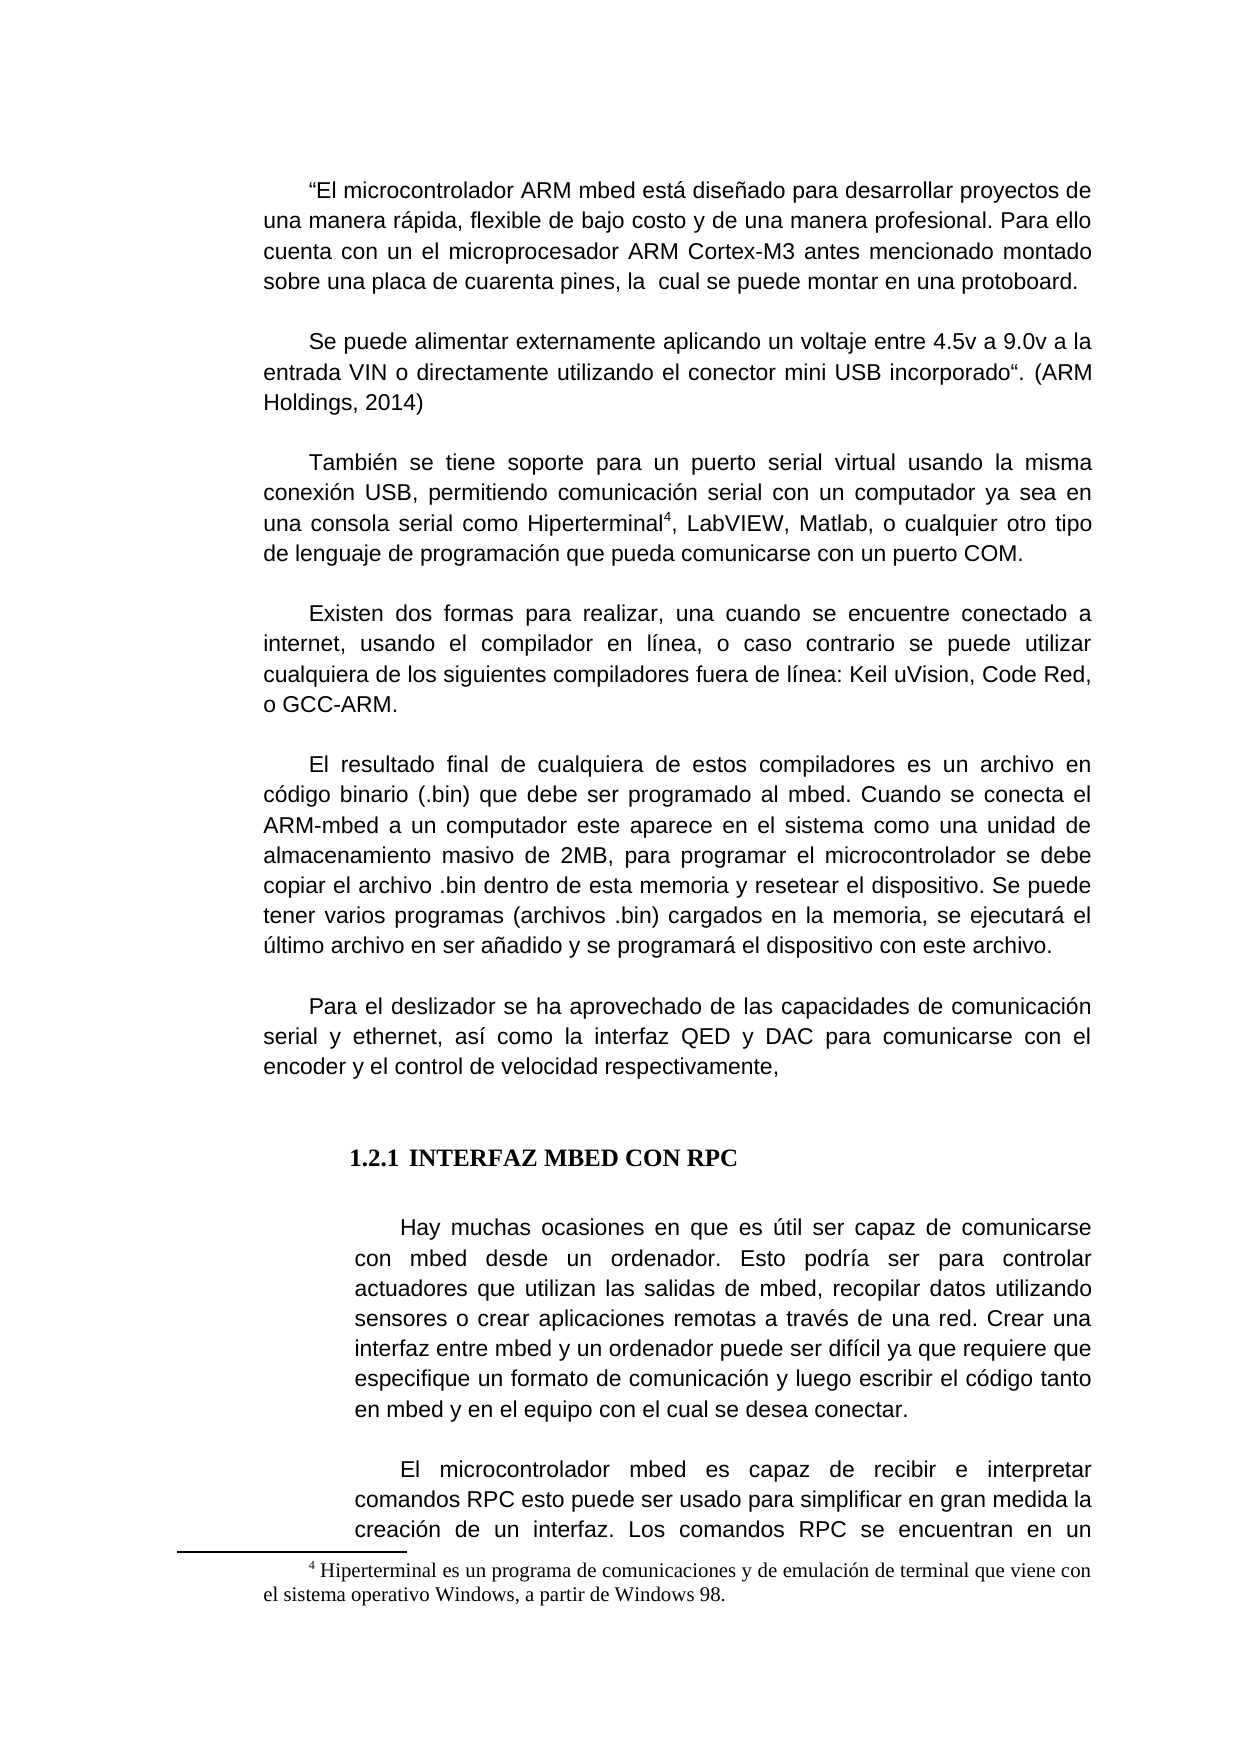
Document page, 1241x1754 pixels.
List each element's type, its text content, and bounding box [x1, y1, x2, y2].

text 1.2.1 INTERFAZ MBED CON RPC [263, 1143, 1092, 1172]
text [354, 1456, 1092, 1543]
text También se tiene soporte para un puerto serial virtual usando la misma conexión USB, permitiendo comunicación serial con un computador ya sea en una consola serial como Hiperterminal, LabVIEW, Matlab, o cualquier otro tipo de lenguaje de programación que pueda comunicarse con un puerto COM. [263, 449, 1092, 566]
text El resultado final de cualquiera de estos compiladores es un archivo en código binario (.bin) que debe ser programado al mbed. Cuando se conecta el ARM-mbed a un computador este aparece en el sistema como una unidad de almacenamiento masivo de 2MB, para programar el microcontrolador se debe copiar el archivo .bin dentro de esta memoria y resetear el dispositivo. Se puede tener varios programas (archivos .bin) cargados en la memoria, se ejecutará el último archivo en ser añadido y se programará el dispositivo con este archivo. [263, 751, 1092, 959]
text Existen dos formas para realizar, una cuando se encuentre conectado a internet, usando el compilador en línea, o caso contrario se puede utilizar cualquiera de los siguientes compiladores fuera de línea: Keil uVision, Code Red, o GCC-ARM. [263, 600, 1092, 717]
text Se puede alimentar externamente aplicando un voltaje entre 4.5v a 9.0v a la entrada VIN o directamente utilizando el conector mini USB incorporado“. [263, 328, 1092, 415]
text “El microcontrolador ARM mbed está diseñado para desarrollar proyectos de una manera rápida, flexible de bajo costo y de una manera profesional. Para ello cuenta con un el microprocesador ARM Cortex-M3 antes mencionado montado sobre una placa de cuarenta pines, la cual se puede montar en una protoboard. [263, 177, 1092, 294]
text Para el deslizador se ha aprovechado de las capacidades de comunicación serial y ethernet, así como la interfaz QED y DAC para comunicarse con el encoder y el control de velocidad respectivamente, [263, 993, 1092, 1079]
text Hay muchas ocasiones en que es útil ser capaz de comunicarse con mbed desde un ordenador. Esto podría ser para controlar actuadores que utilizan las salidas de mbed, recopilar datos utilizando sensores o crear aplicaciones remotas a través de una red. Crear una interfaz entre mbed y un ordenador puede ser difícil ya que requiere que especifique un formato de comunicación y luego escribir el código tanto en mbed y en el equipo con el cual se desea conectar. [354, 1214, 1092, 1422]
